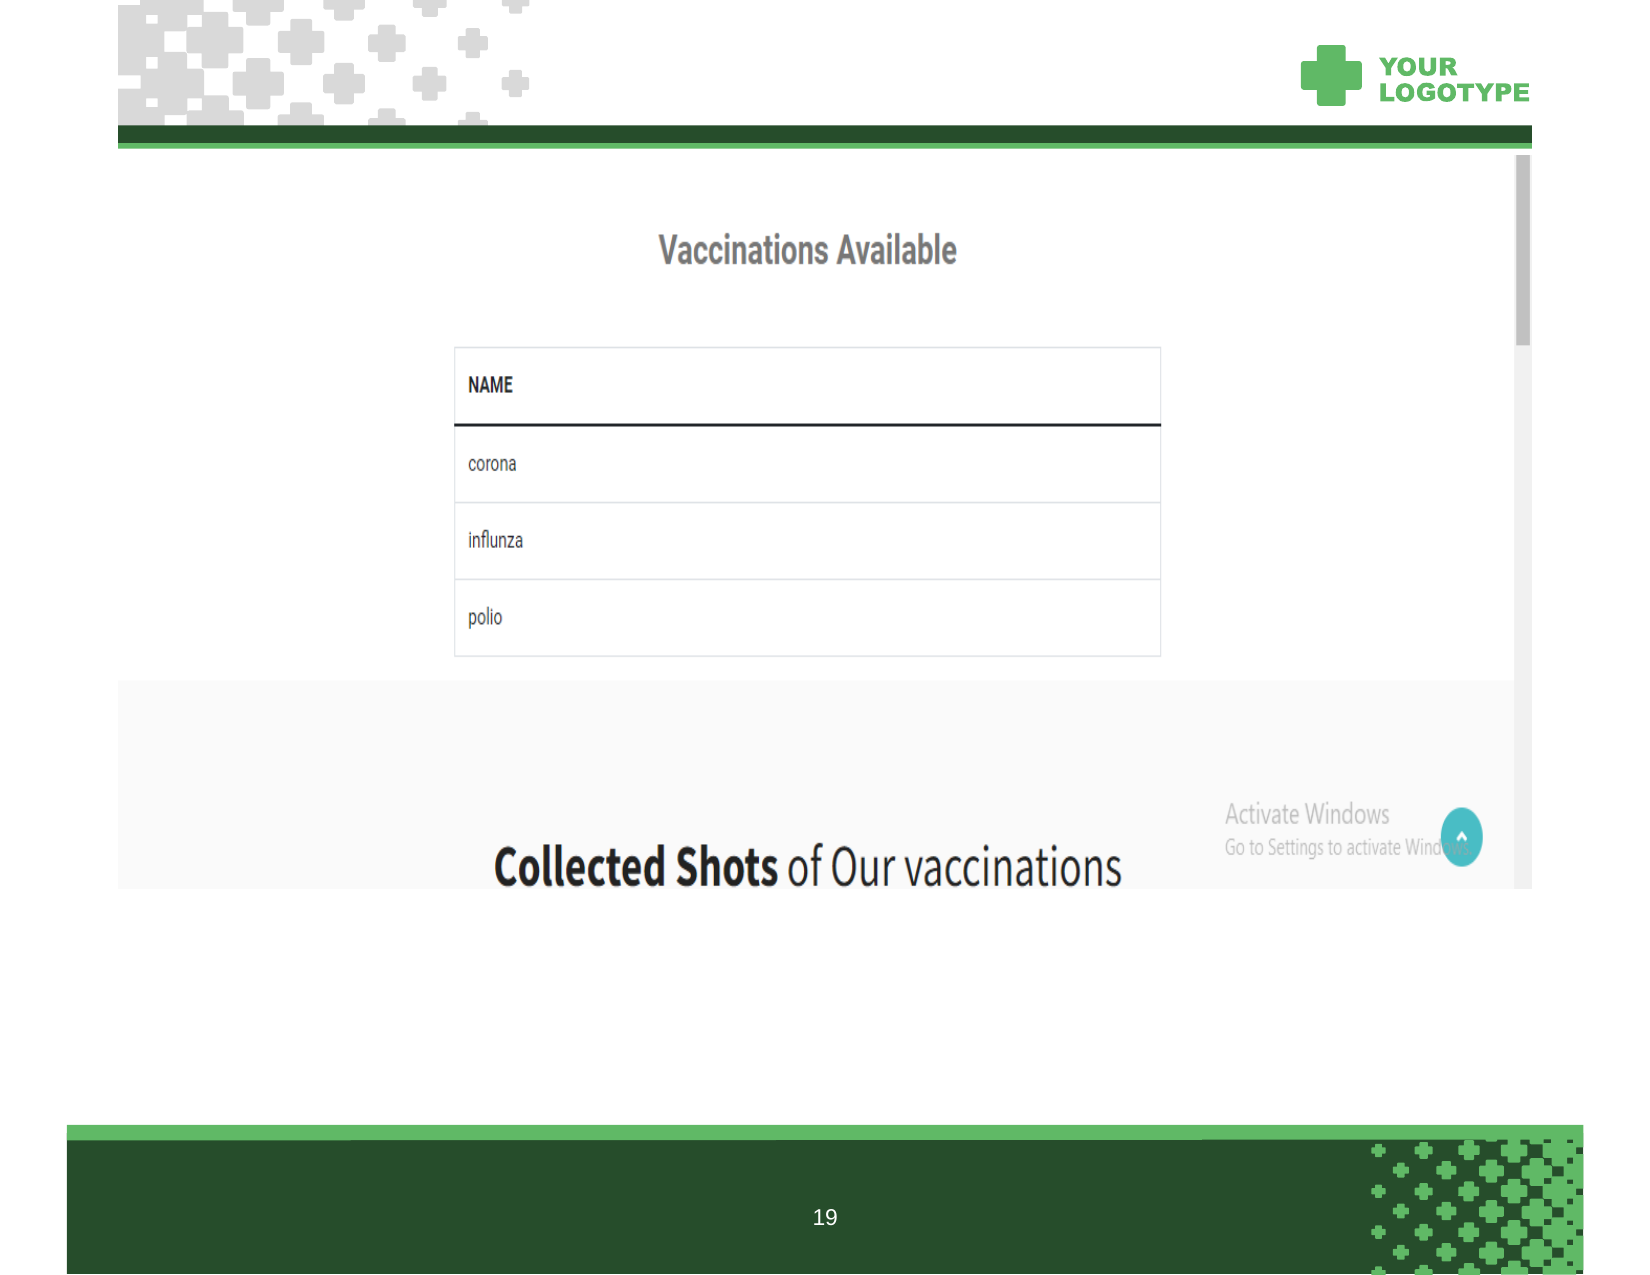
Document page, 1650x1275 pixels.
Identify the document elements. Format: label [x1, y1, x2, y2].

picture [118, 155, 1532, 889]
